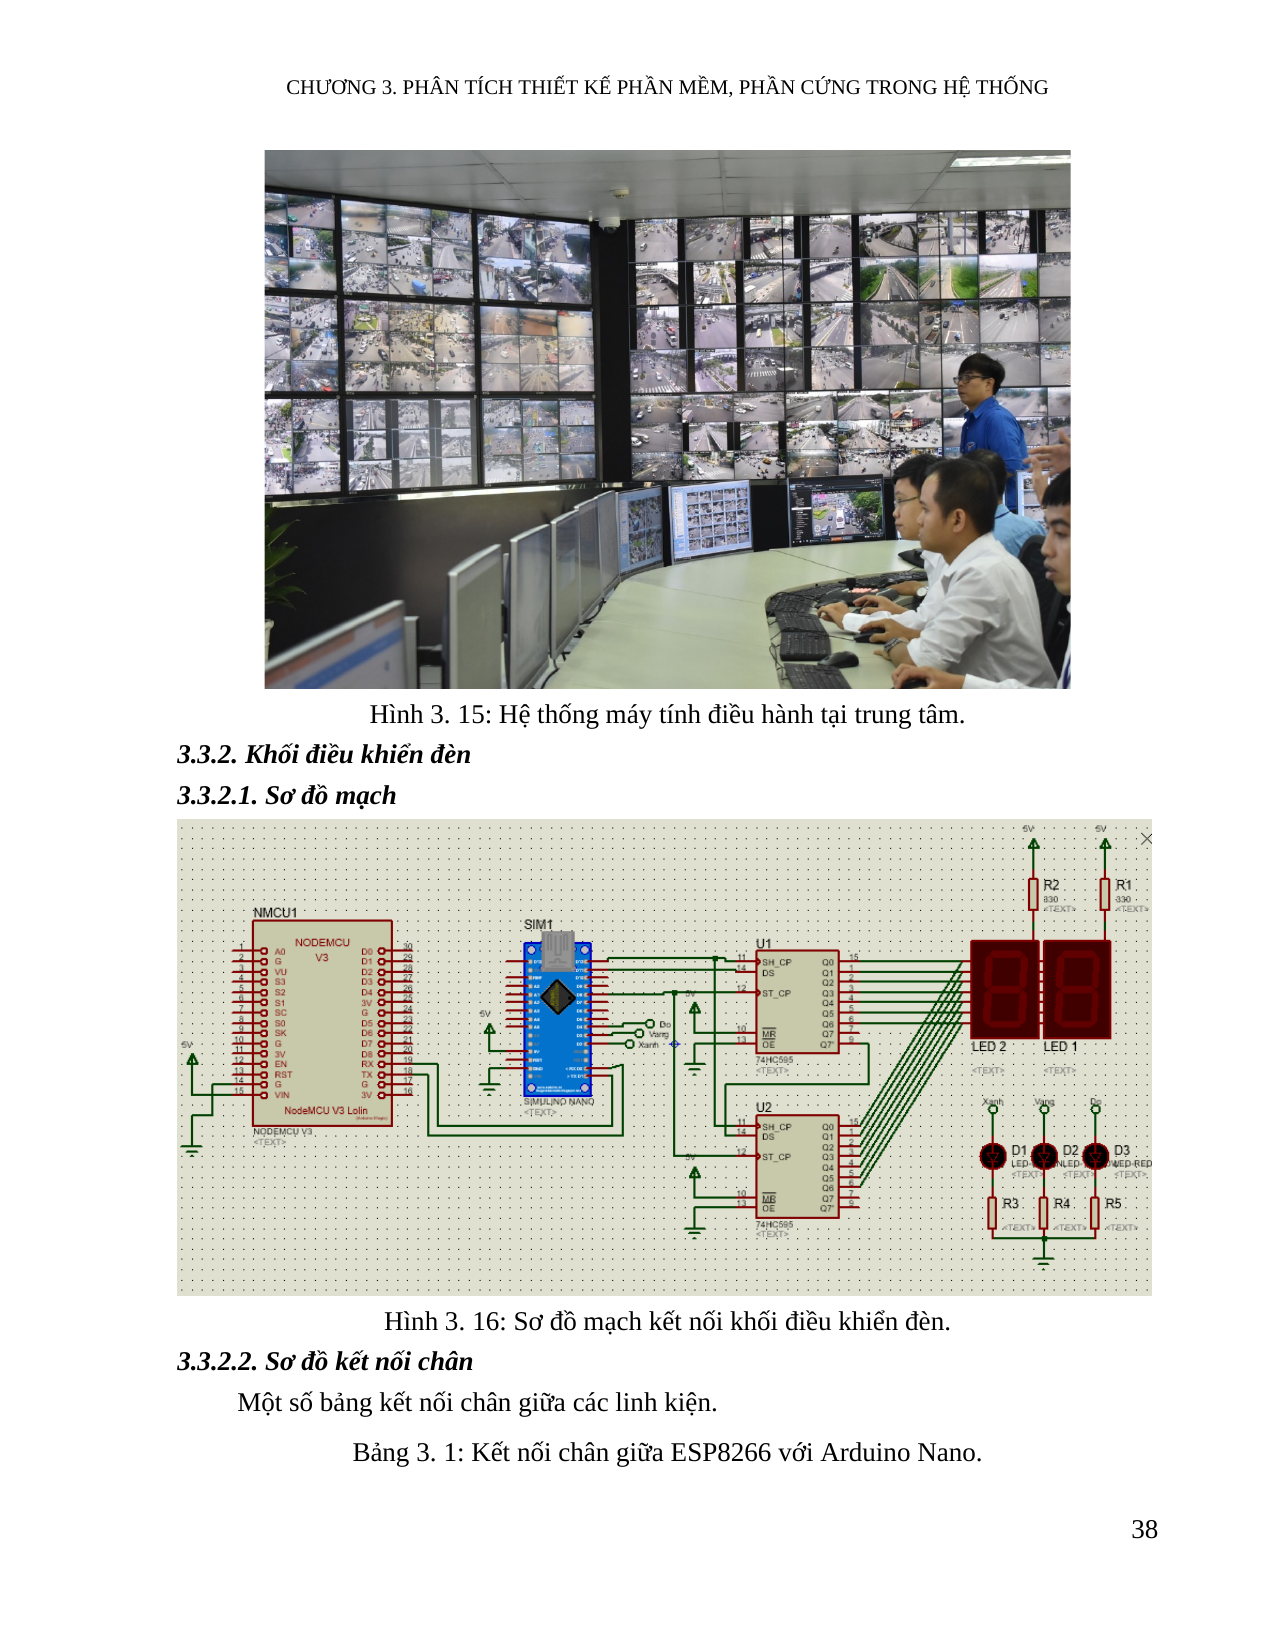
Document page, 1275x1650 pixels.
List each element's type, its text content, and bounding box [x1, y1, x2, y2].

text Sơ đồ kết nối chân [177, 1345, 1158, 1376]
picture [177, 819, 1152, 1296]
text Khối điều khiển đèn [177, 738, 1158, 770]
text Một số bảng kết nối chân giữa các linh kiện. [177, 1386, 1158, 1417]
picture [264, 150, 1071, 689]
text Sơ đồ mạch [177, 779, 1158, 810]
